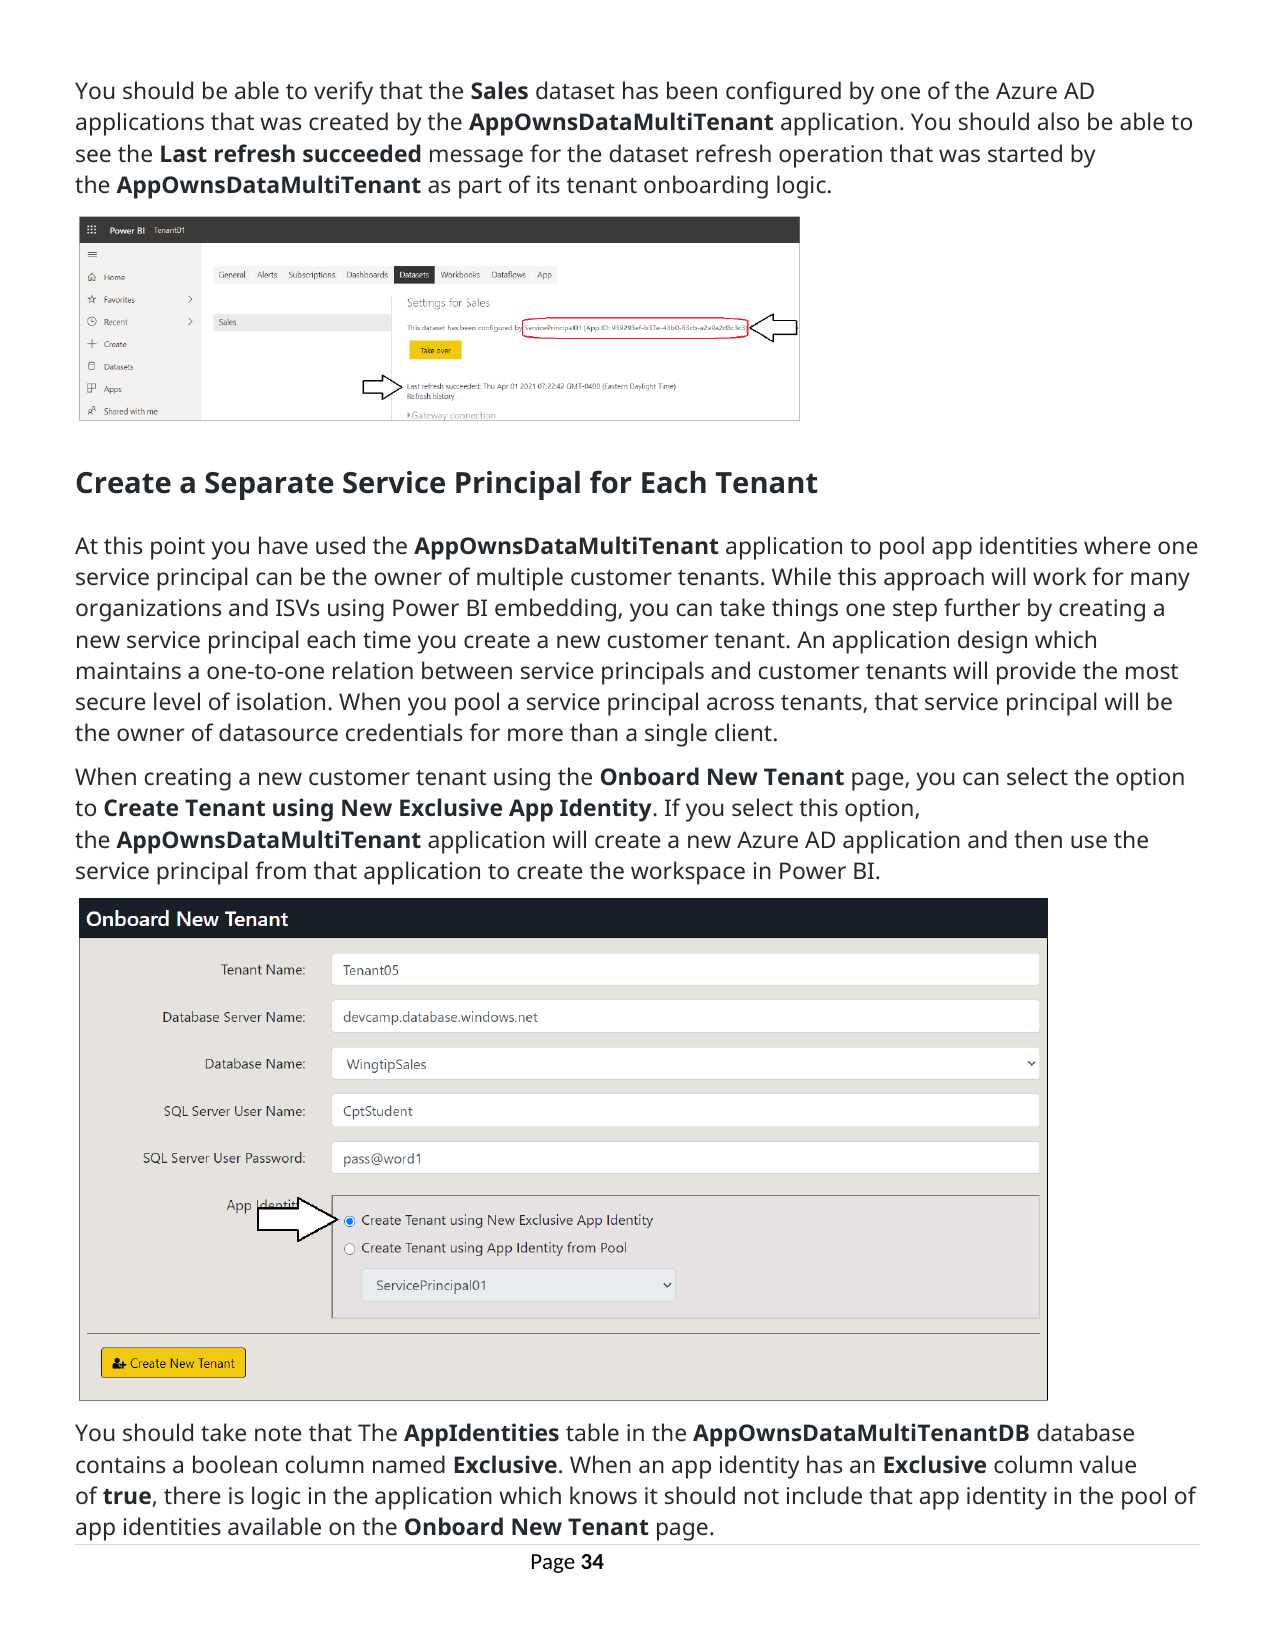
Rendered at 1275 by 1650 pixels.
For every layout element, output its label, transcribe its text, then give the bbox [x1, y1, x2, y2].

text You should take note that The AppIdentities table in the AppOwnsDataMultiTenantDB database contains a boolean column named Exclusive. When an app identity has an Exclusive column value of true, there is logic in the application which knows it should not include that app identity in the pool of app identities available on the Onboard New Tenant page. [75, 1417, 1200, 1542]
picture [75, 212, 804, 425]
picture [75, 898, 1050, 1405]
text You should be able to verify that the Sales dataset has been configured by one of the Azure AD applications that was created by the AppOwnsDataMultiTenant application. You should also be able to see the Last refresh succeeded message for the dataset refresh operation that was started by the AppOwnsDataMultiTenant as part of its tenant onboarding logic. [75, 75, 1200, 200]
text At this point you have used the AppOwnsDataMultiTenant application to pool app identities where one service principal can be the owner of multiple customer tenants. While this approach will work for many organizations and ISVs using Power BI embedding, you can take things one step further by creating a new service principal each time you create a new customer tenant. An application design which maintains a one-to-one relation between service principals and customer tenants will provide the most secure level of isolation. When you pool a service principal across tenants, that service principal will be the owner of datasource credentials for more than a single client. [75, 530, 1200, 749]
subtitle Create a Separate Service Principal for Each Tenant [75, 462, 1200, 502]
text When creating a new customer tenant using the Onboard New Tenant page, you can select the option to Create Tenant using New Exclusive App Identity. If you select this option, the AppOwnsDataMultiTenant application will create a new Azure AD application and then use the service principal from that application to create the workspace in Power BI. [75, 761, 1200, 886]
